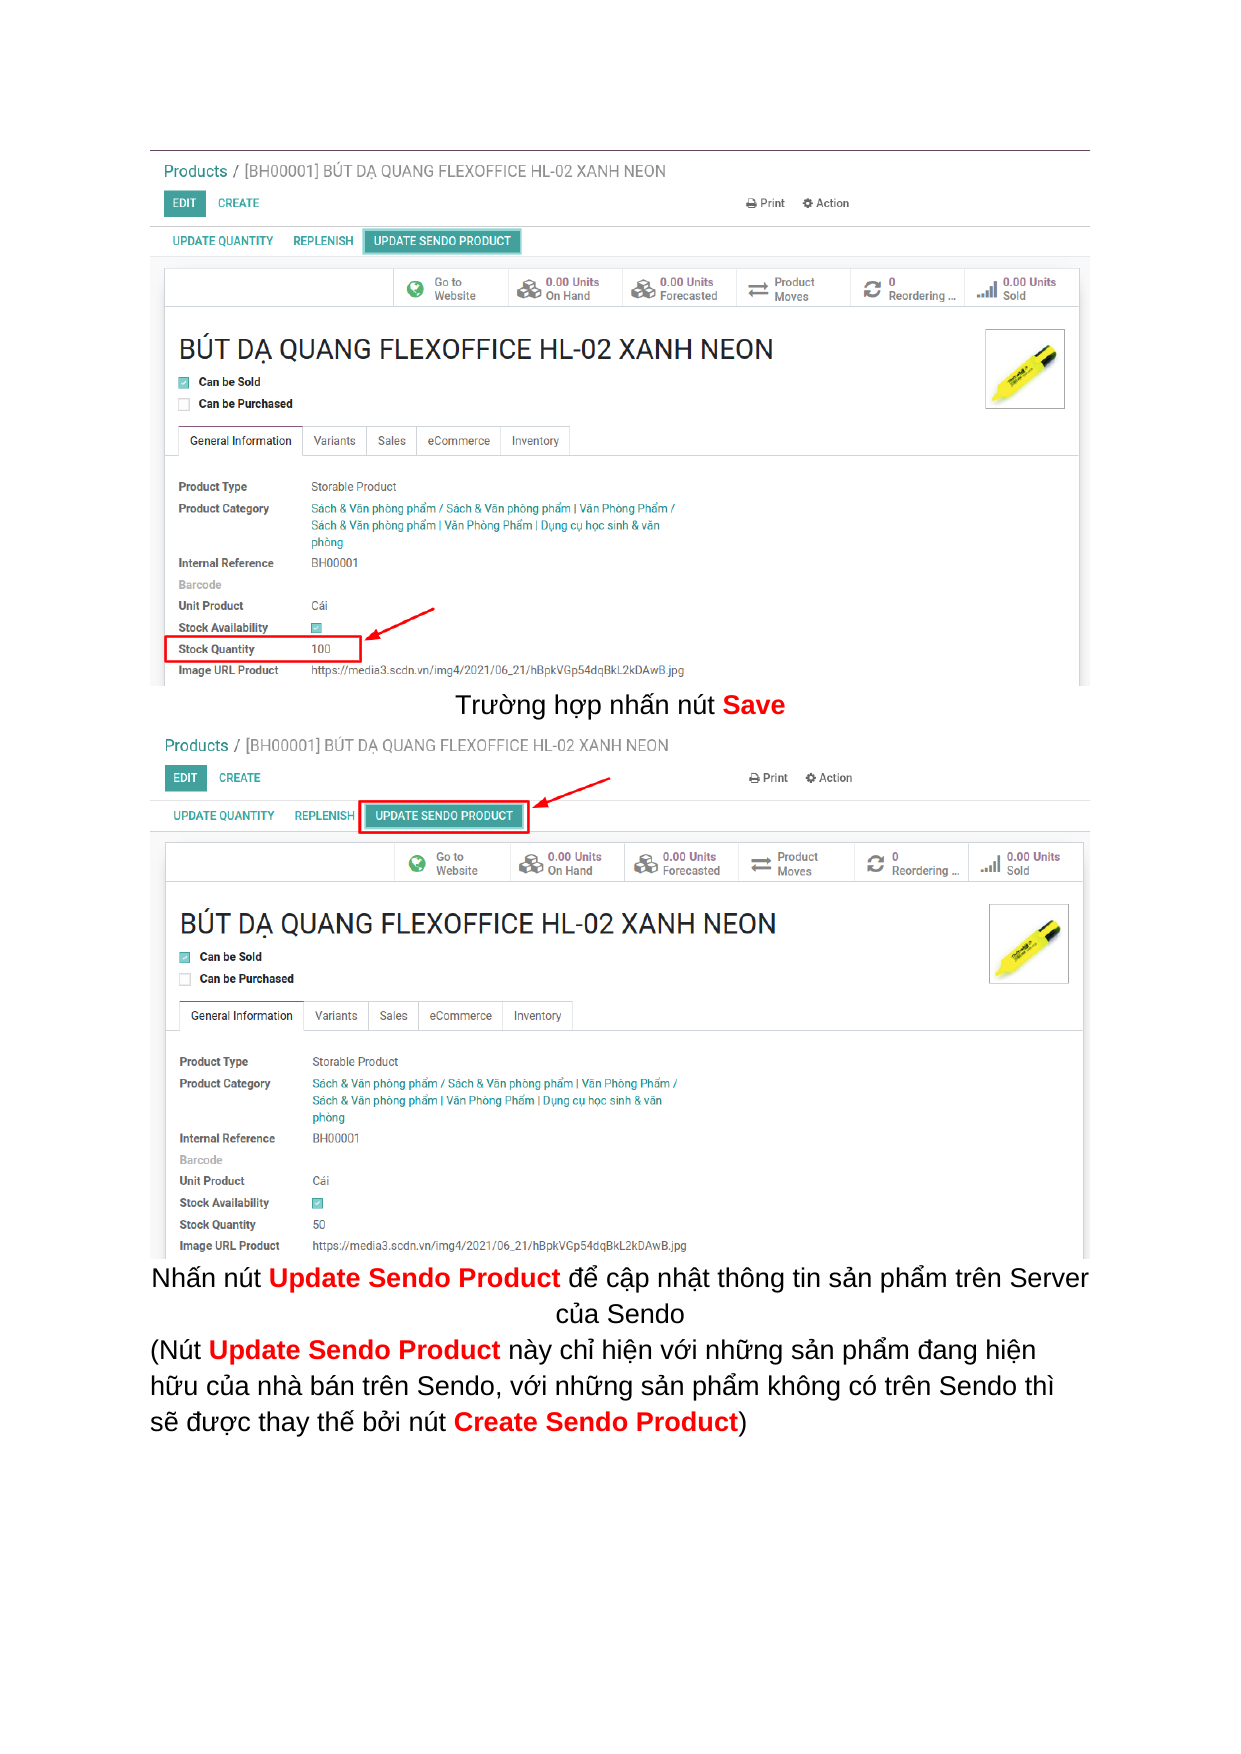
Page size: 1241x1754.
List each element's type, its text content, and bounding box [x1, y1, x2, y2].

text (Nút Update Sendo Product này chỉ hiện với những sản phẩm đang hiện hữu của nhà bán trên Sendo, với những sản phẩm không có trên Sendo thì sẽ được thay thế bởi nút Create Sendo Product) [150, 1334, 1090, 1437]
picture [150, 725, 1091, 1259]
picture [150, 150, 1091, 686]
text Trường hợp nhấn nút Save [150, 689, 1090, 721]
text Nhấn nút Update Sendo Product để cập nhật thông tin sản phẩm trên Server của Sendo [150, 1262, 1090, 1329]
